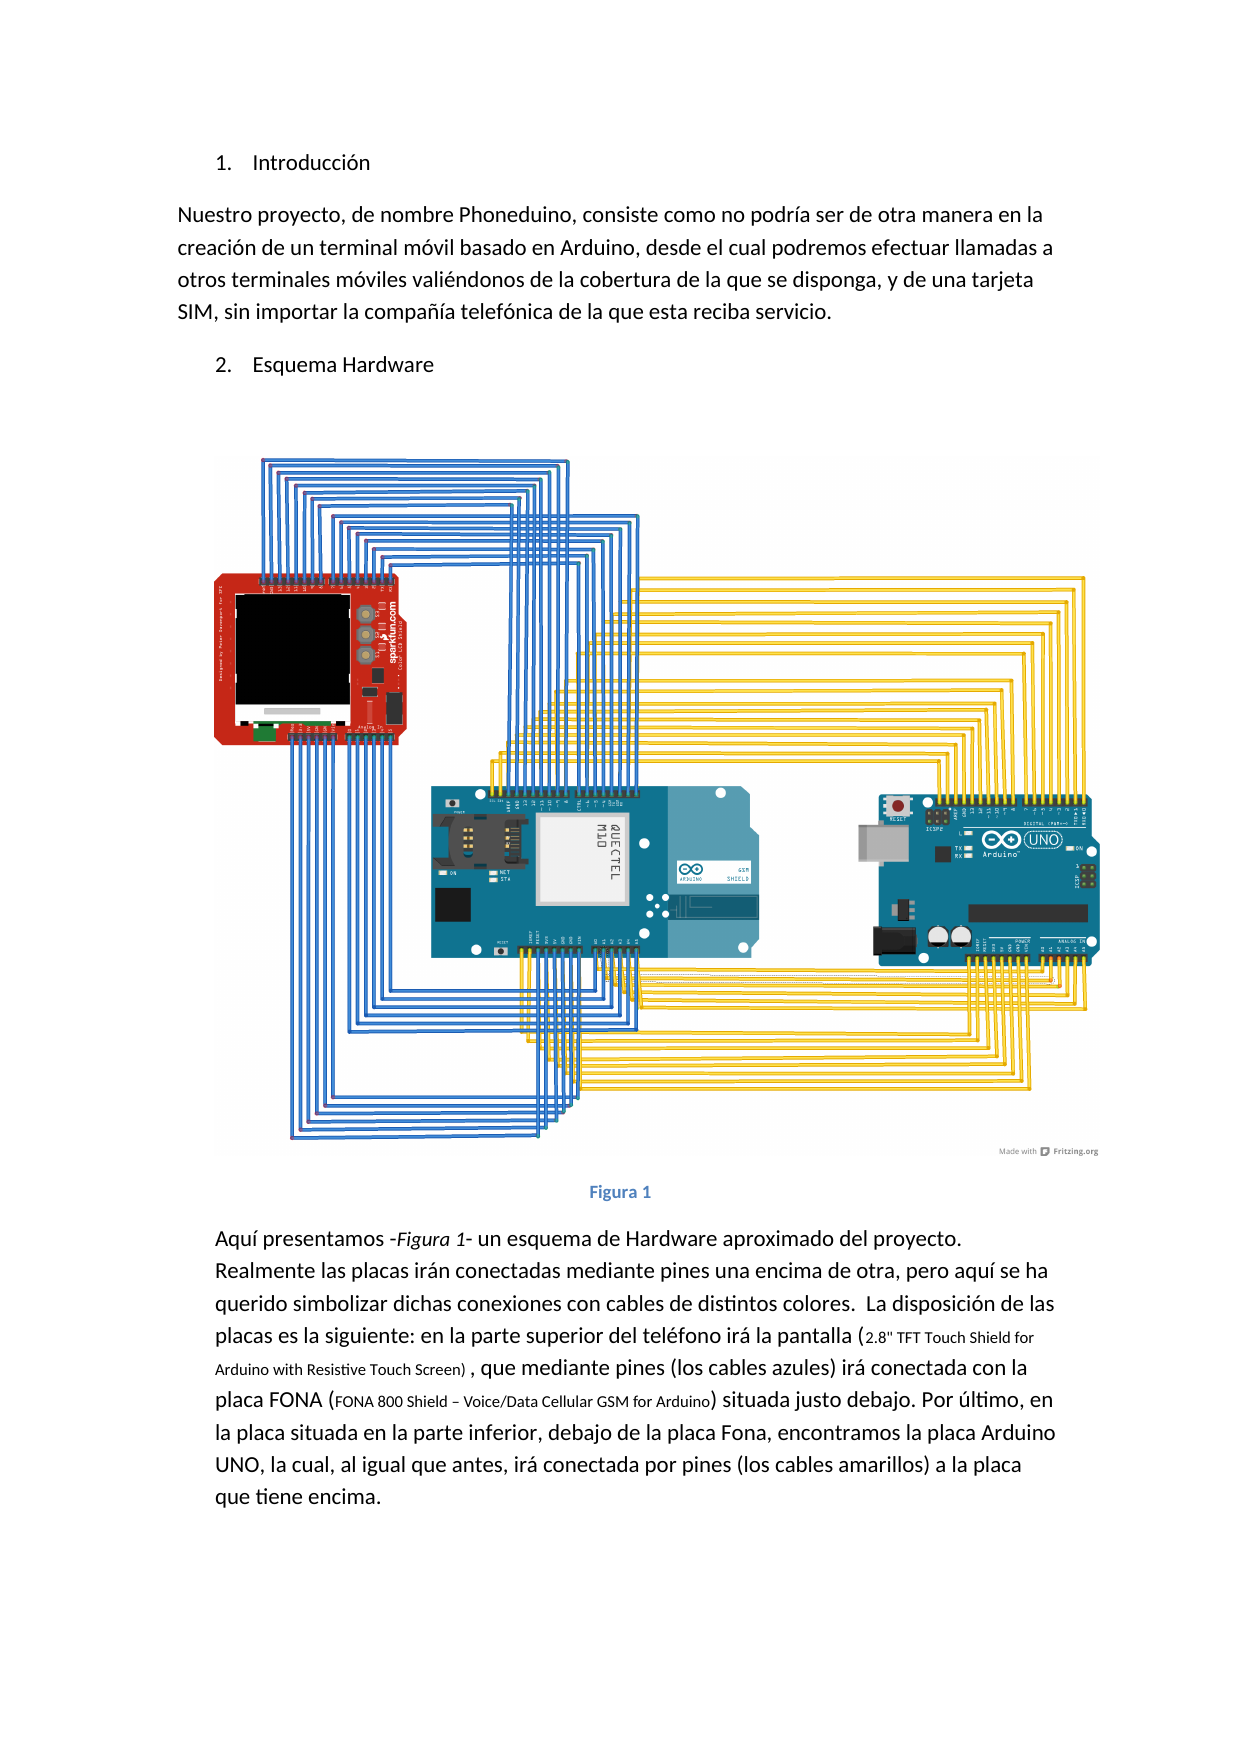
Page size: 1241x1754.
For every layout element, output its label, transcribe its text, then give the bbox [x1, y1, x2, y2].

list Introducción [215, 148, 1063, 176]
text Figura 1 [177, 1181, 1063, 1204]
list Esquema Hardware [215, 350, 1063, 378]
picture [214, 456, 1100, 1156]
text Aquí presentamos -Figura 1- un esquema de Hardware aproximado del proyecto. Realmente las placas irán conectadas mediante pines una encima de otra, pero aquí se ha querido simbolizar dichas conexiones con cables de distintos colores. La disposición de las placas es la siguiente: en la parte superior del teléfono irá la pantalla (2.8" TFT Touch Shield for Arduino with Resistive Touch Screen) , que mediante pines (los cables azules) irá conectada con la placa FONA (FONA 800 Shield – Voice/Data Cellular GSM for Arduino) situada justo debajo. Por último, en la placa situada en la parte inferior, debajo de la placa Fona, encontramos la placa Arduino UNO, la cual, al igual que antes, irá conectada por pines (los cables amarillos) a la placa que tiene encima. [215, 1224, 1063, 1510]
text Nuestro proyecto, de nombre Phoneduino, consiste como no podría ser de otra manera en la creación de un terminal móvil basado en Arduino, desde el cual podremos efectuar llamadas a otros terminales móviles valiéndonos de la cobertura de la que se disponga, y de una tarjeta SIM, sin importar la compañía telefónica de la que esta reciba servicio. [177, 201, 1063, 325]
